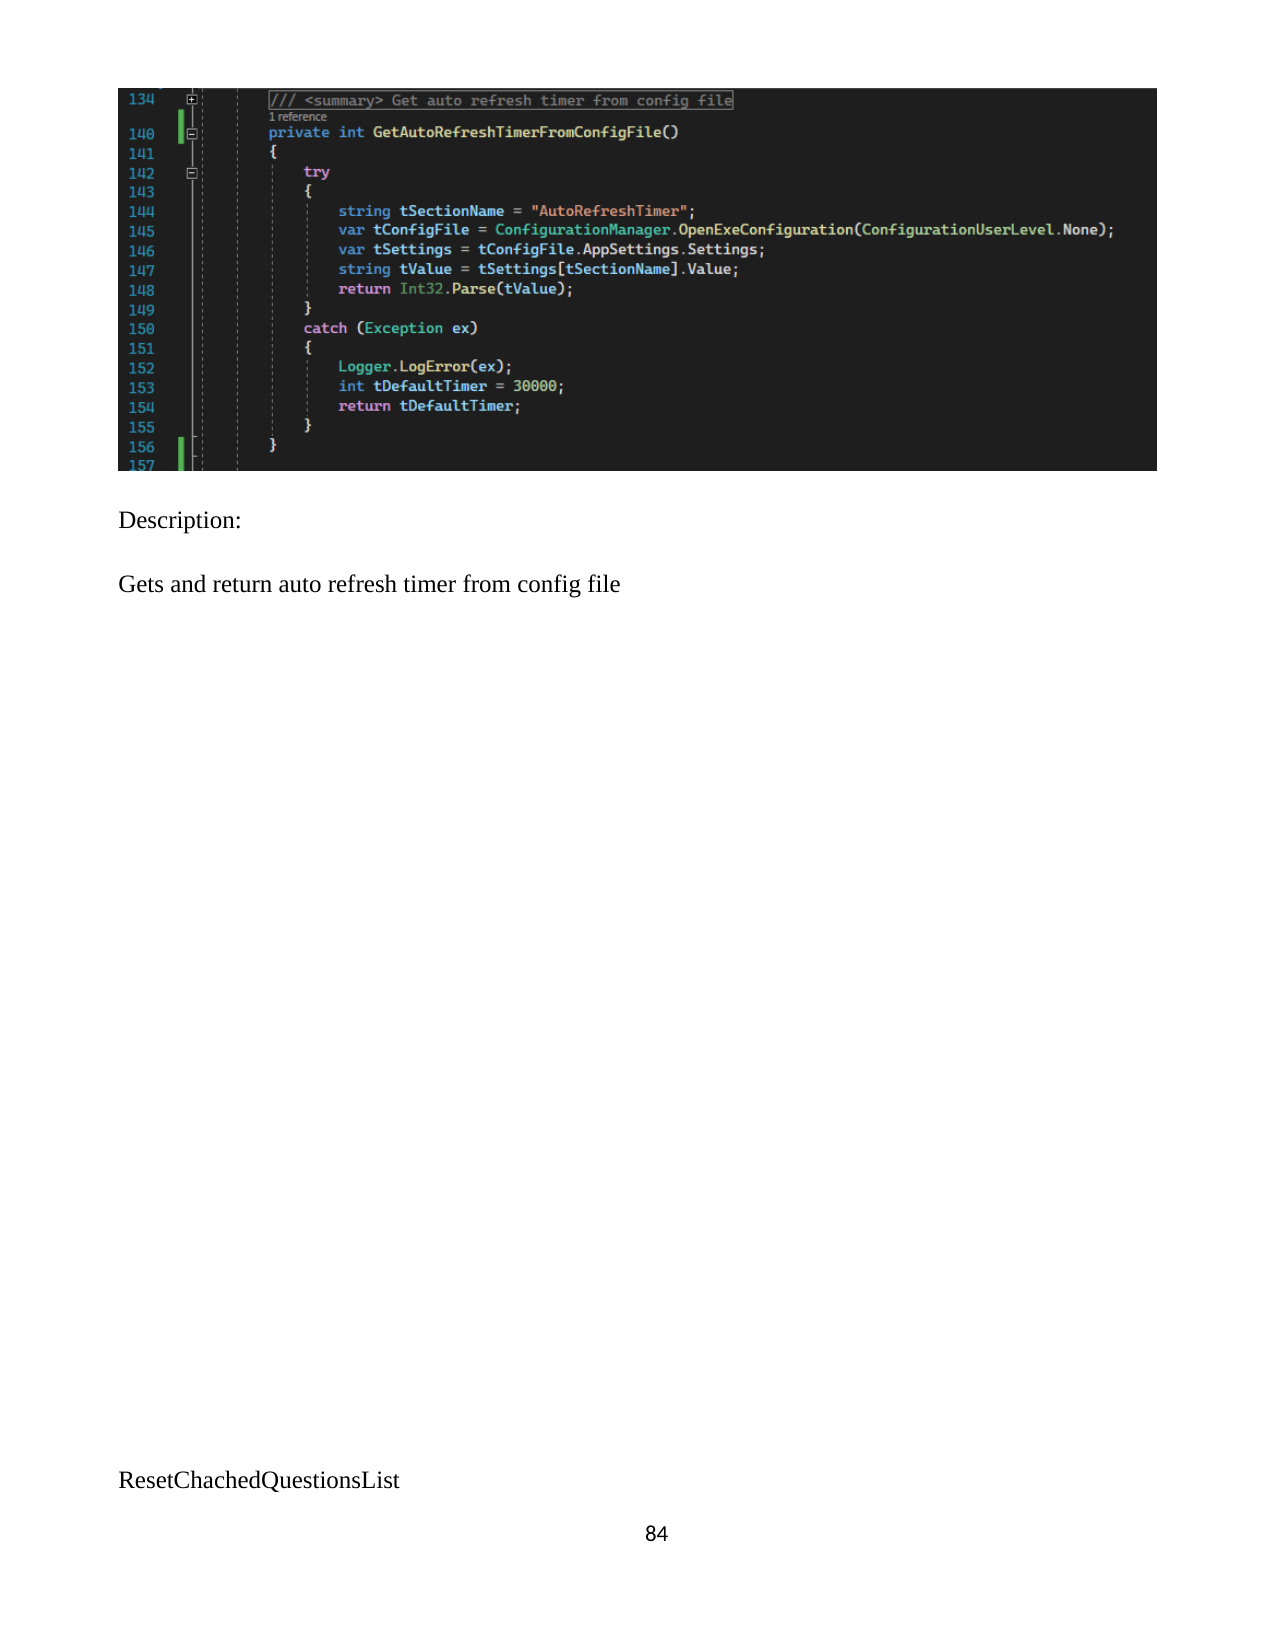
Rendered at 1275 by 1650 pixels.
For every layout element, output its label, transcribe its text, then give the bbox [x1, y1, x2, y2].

picture [118, 88, 1157, 471]
text Description: [118, 505, 1157, 534]
text ResetChachedQuestionsList [118, 1465, 1157, 1493]
text Gets and return auto refresh timer from config file [118, 569, 1157, 598]
